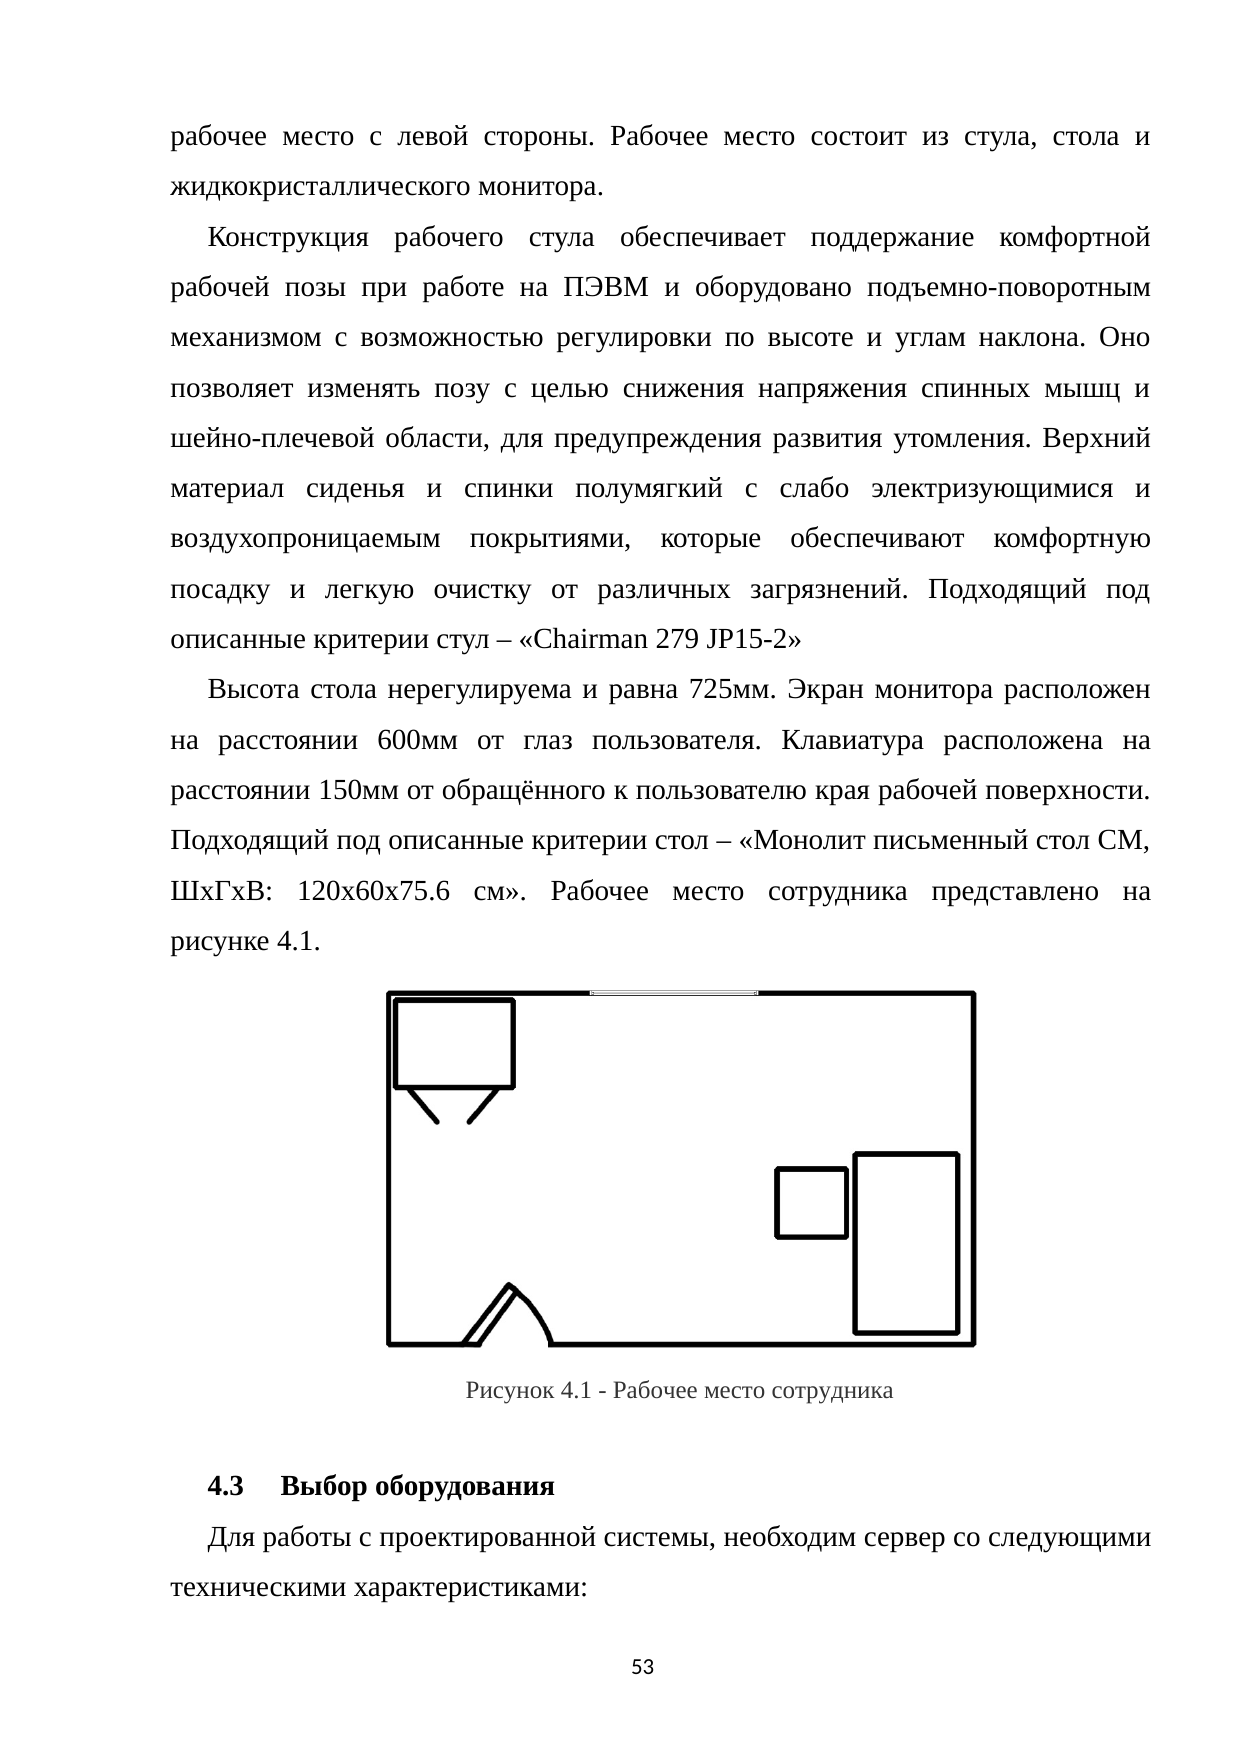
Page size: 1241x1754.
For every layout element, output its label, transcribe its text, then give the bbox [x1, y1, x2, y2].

text Рисунок 4.1 - Рабочее место сотрудника [170, 1375, 1152, 1404]
text Для работы с проектированной системы, необходим сервер со следующими техническими характеристиками: [170, 1519, 1152, 1602]
picture [369, 973, 990, 1361]
text Конструкция рабочего стула обеспечивает поддержание комфортной рабочей позы при работе на ПЭВМ и оборудовано подъемно-поворотным механизмом с возможностью регулировки по высоте и углам наклона. Оно позволяет изменять позу с целью снижения напряжения спинных мышц и шейно-плечевой области, для предупреждения развития утомления. Верхний материал сиденья и спинки полумягкий с слабо электризующимися и воздухопроницаемым покрытиями, которые обеспечивают комфортную посадку и легкую очистку от различных загрязнений. Подходящий под описанные критерии стул – «Chairman 279 JP15-2» [170, 219, 1152, 655]
text Высота стола нерегулируема и равна 725мм. Экран монитора расположен на расстоянии 600мм от глаз пользователя. Клавиатура расположена на расстоянии 150мм от обращённого к пользователю края рабочей поверхности. Подходящий под описанные критерии стол – «Монолит письменный стол СМ, ШхГхВ: 120х60х75.6 см». Рабочее место сотрудника представлено на рисунке 4.1. [170, 672, 1152, 957]
subtitle Выбор оборудования [170, 1468, 1152, 1502]
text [170, 118, 1152, 202]
